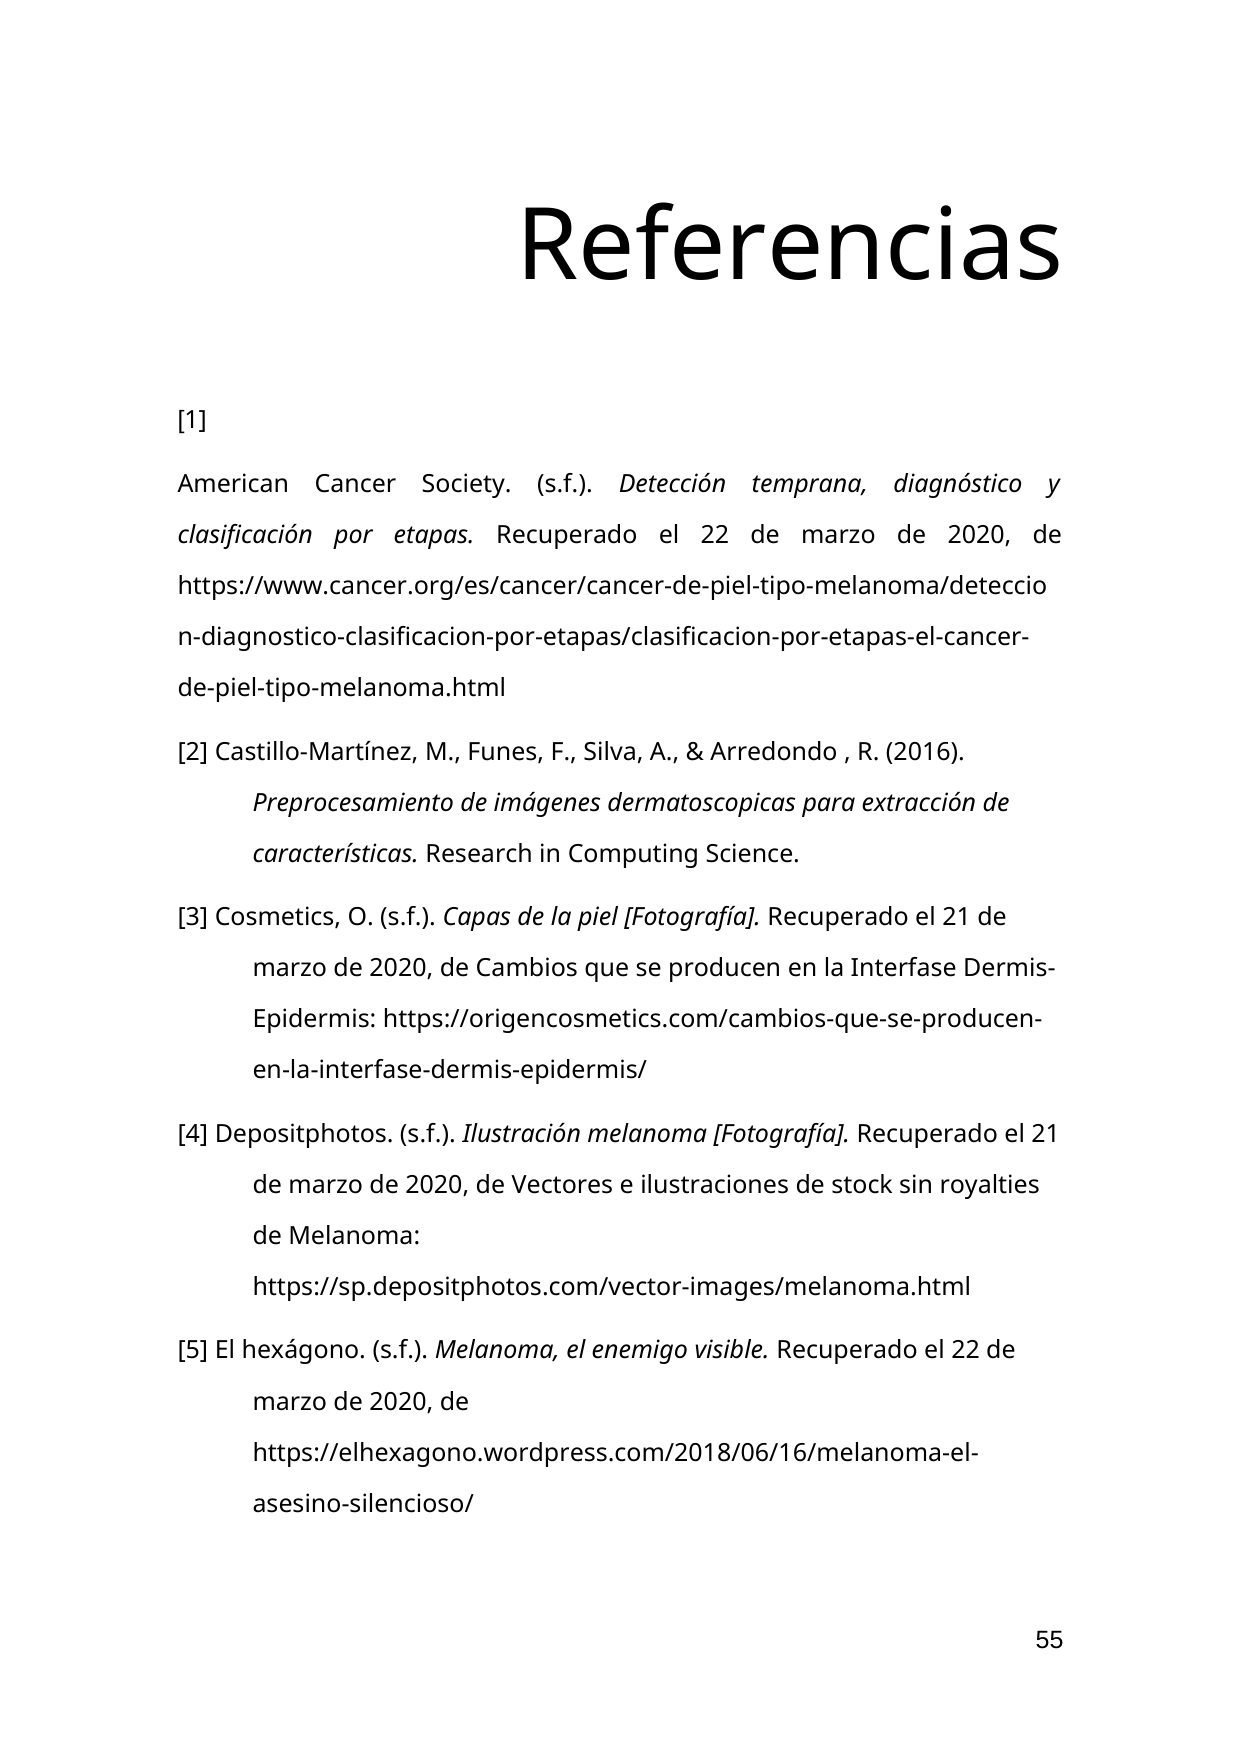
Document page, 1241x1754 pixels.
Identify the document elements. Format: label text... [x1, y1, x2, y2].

text Referencias [177, 173, 1063, 309]
